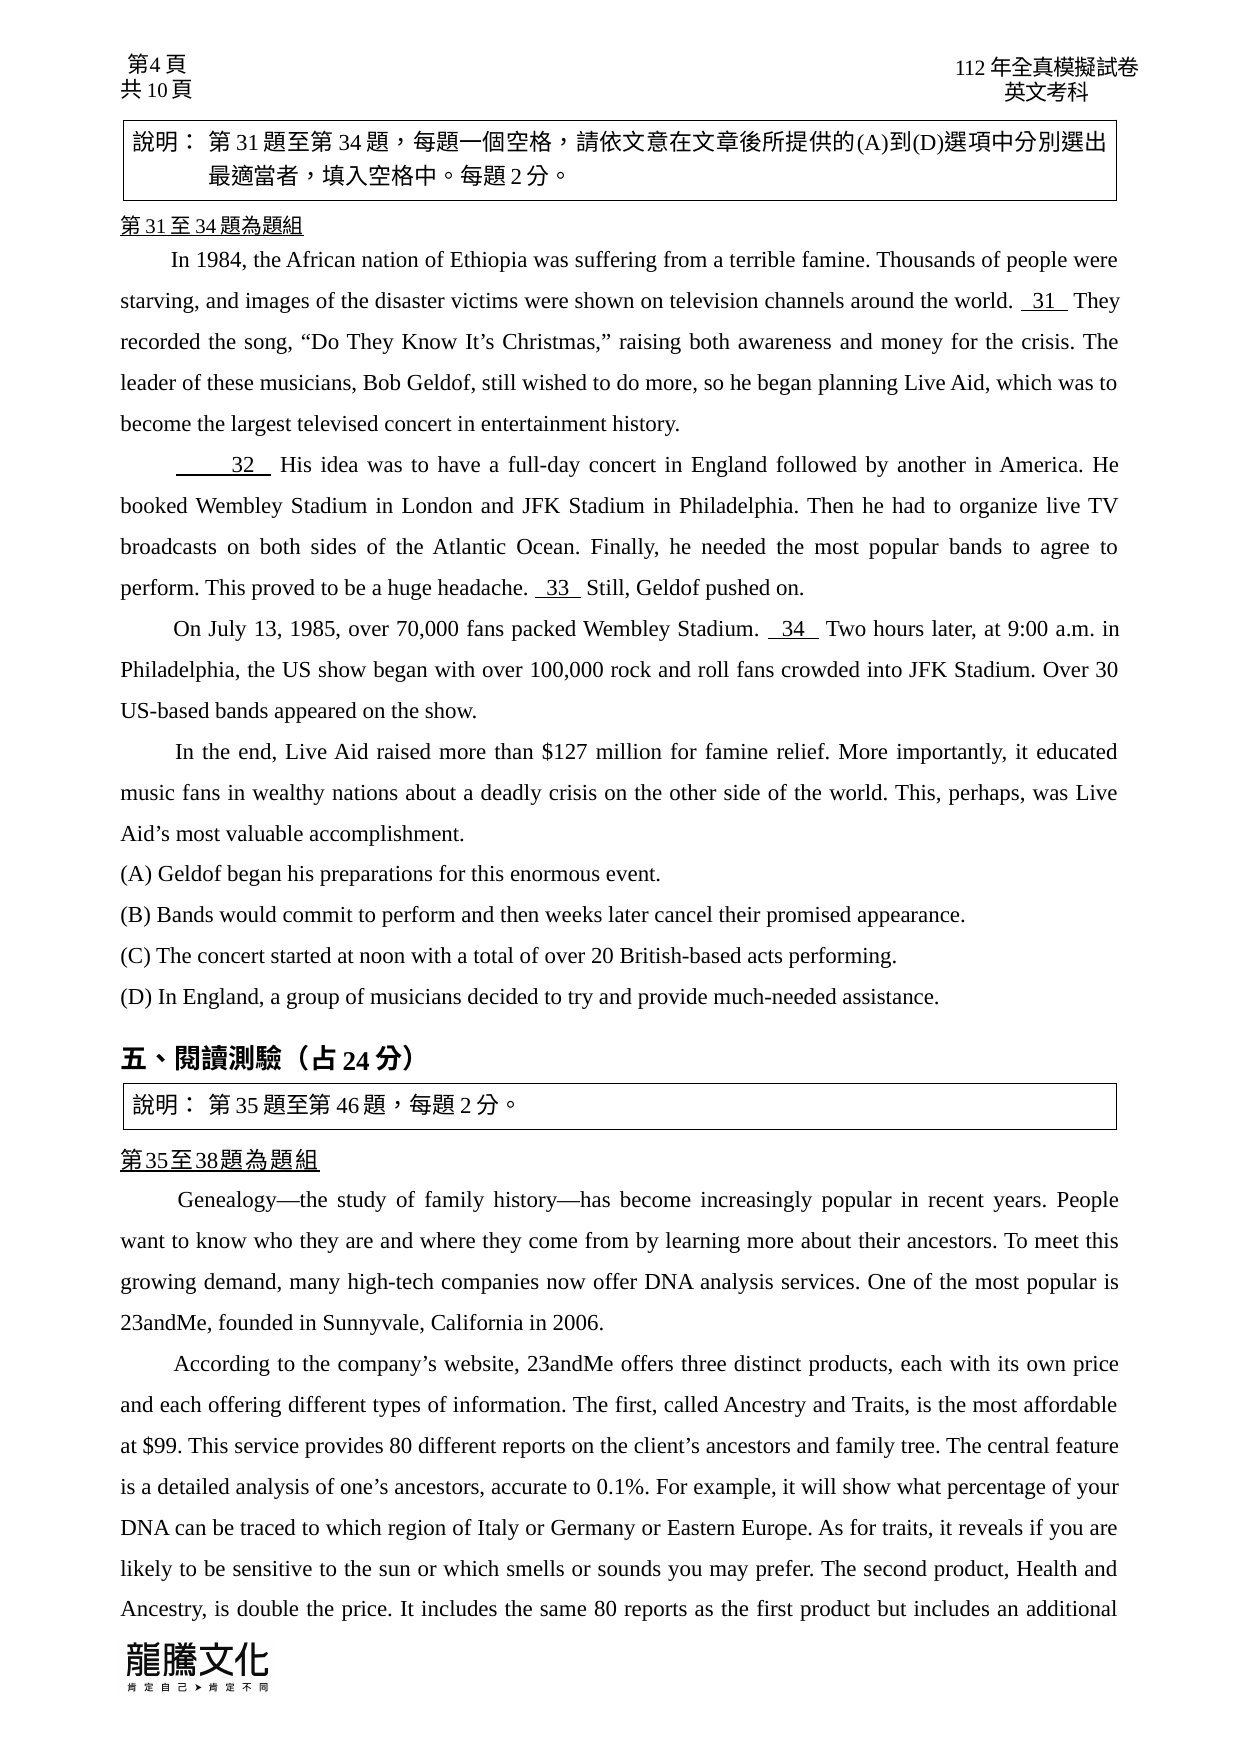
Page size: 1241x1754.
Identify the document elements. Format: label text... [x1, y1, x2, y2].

text 第35至38題為題組 [120, 1138, 1120, 1179]
text (D) In England, a group of musicians decided to try and provide much-needed assistance. [120, 976, 1120, 1017]
text 說明： 第31題至第34題，每題一個空格，請依文意在文章後所提供的(A)到(D)選項中分別選出最適當者，填入空格中。每題2分。 [124, 121, 1116, 200]
text 32 His idea was to have a full-day concert in England followed by another in America. He booked Wembley Stadium in London and JFK Stadium in Philadelphia. Then he had to organize live TV broadcasts on both sides of the Atlantic Ocean. Finally, he needed the most popular bands to agree to perform. This proved to be a huge headache. 33 Still, Geldof pushed on. [120, 444, 1120, 608]
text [120, 1343, 1120, 1629]
text On July 13, 1985, over 70,000 fans packed Wembley Stadium. 34 Two hours later, at 9:00 a.m. in Philadelphia, the US show began with over 100,000 rock and roll fans crowded into JFK Stadium. Over 30 US-based bands appeared on the show. [120, 608, 1120, 730]
text In the end, Live Aid raised more than $127 million for famine relief. More importantly, it educated music fans in wealthy nations about a deadly crisis on the other side of the world. This, perhaps, was Live Aid’s most valuable accomplishment. [120, 730, 1120, 853]
text 說明： 第35題至第46題，每題2分。 [124, 1084, 1116, 1129]
text 五、閱讀測驗（占24分） [120, 1037, 1120, 1077]
text Genealogy—the study of family history—has become increasingly popular in recent years. People want to know who they are and where they come from by learning more about their ancestors. To meet this growing demand, many high-tech companies now offer DNA analysis services. One of the most popular is 23andMe, founded in Sunnyvale, California in 2006. [120, 1179, 1120, 1343]
text 第31至34題為題組 [120, 209, 1120, 239]
text (A) Geldof began his preparations for this enormous event. [120, 853, 1120, 894]
text (B) Bands would commit to perform and then weeks later cancel their promised appearance. [120, 894, 1120, 935]
text In 1984, the African nation of Ethiopia was suffering from a terrible famine. Thousands of people were starving, and images of the disaster victims were shown on television channels around the world. 31 They recorded the song, “Do They Know It’s Christmas,” raising both awareness and money for the crisis. The leader of these musicians, Bob Geldof, still wished to do more, so he began planning Live Aid, which was to become the largest televised concert in entertainment history. [120, 239, 1120, 444]
text (C) The concert started at noon with a total of over 20 British-based acts performing. [120, 935, 1120, 976]
picture [118, 1640, 273, 1695]
